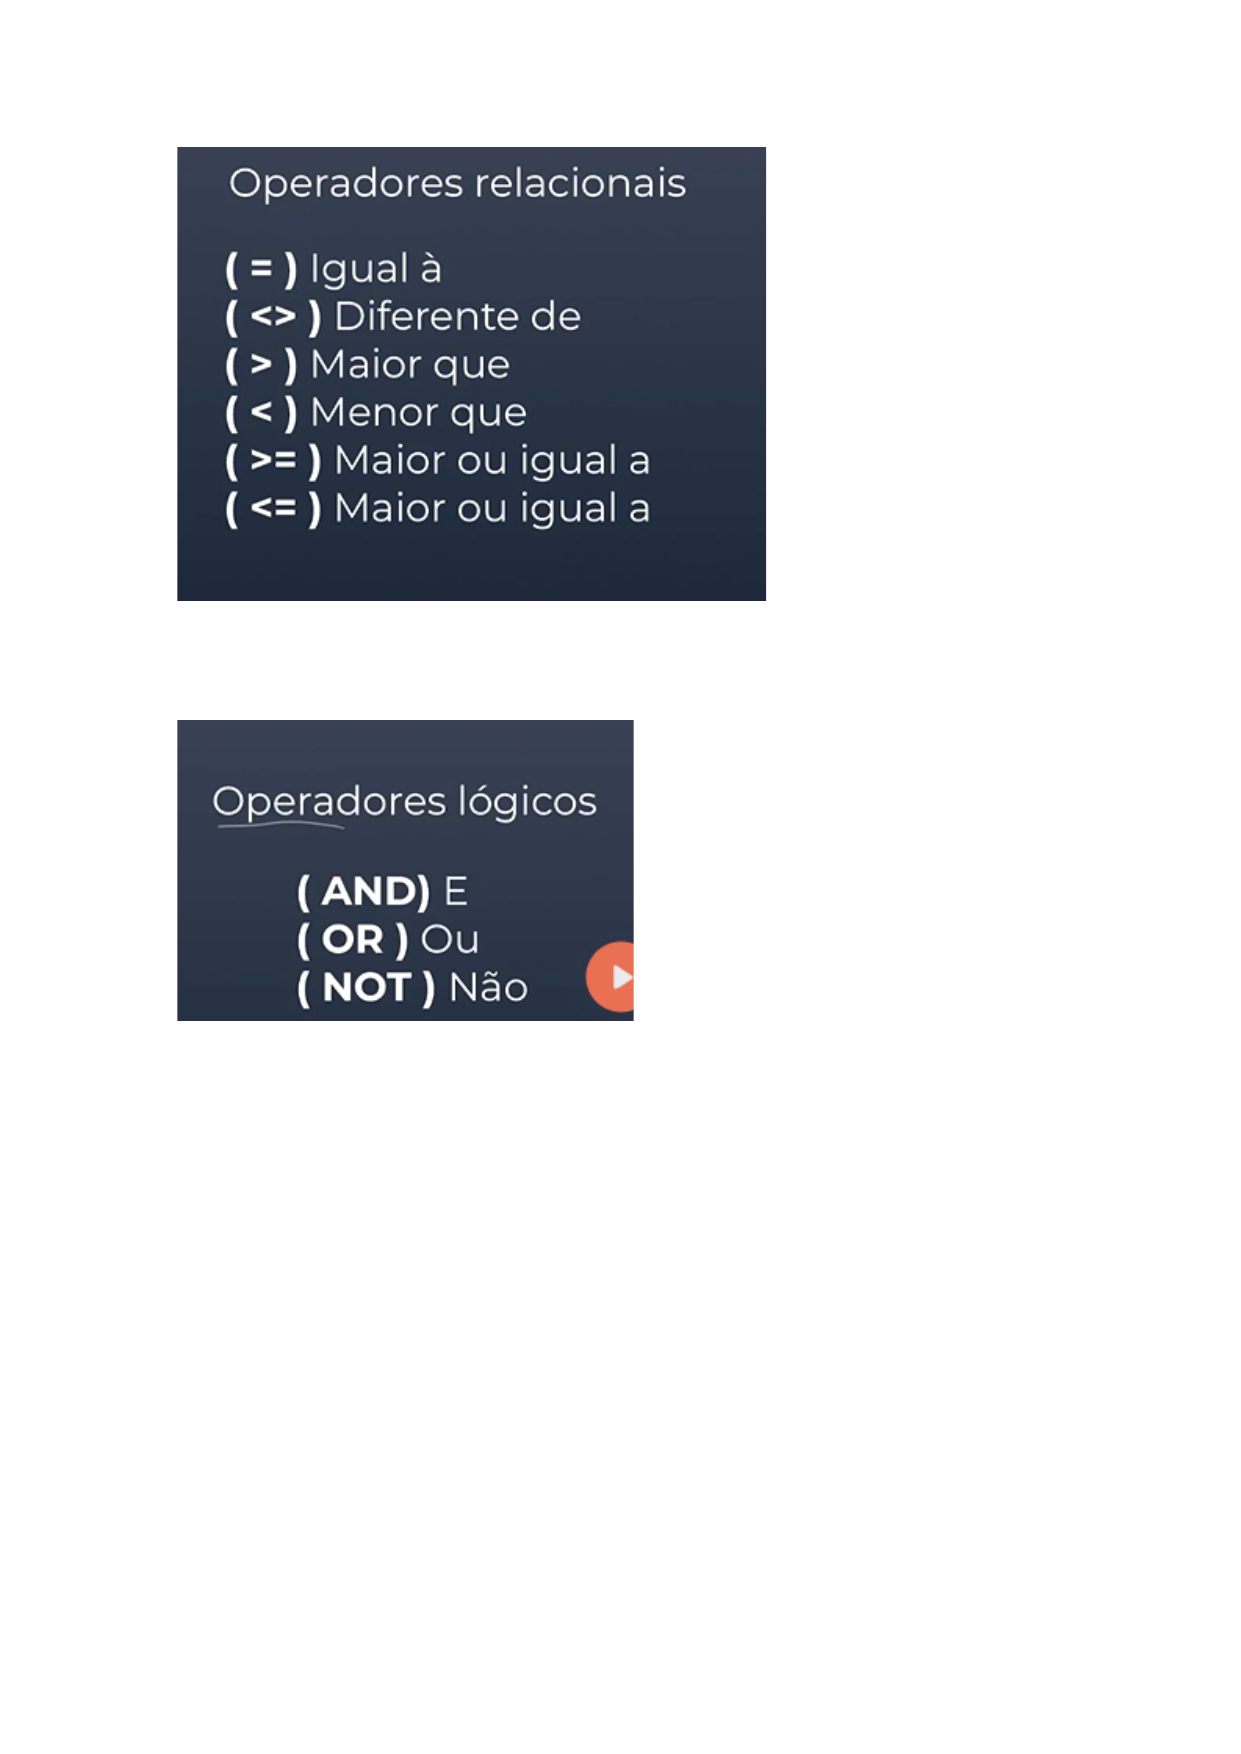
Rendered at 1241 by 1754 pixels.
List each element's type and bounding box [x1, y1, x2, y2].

picture [177, 147, 767, 601]
picture [177, 720, 634, 1021]
